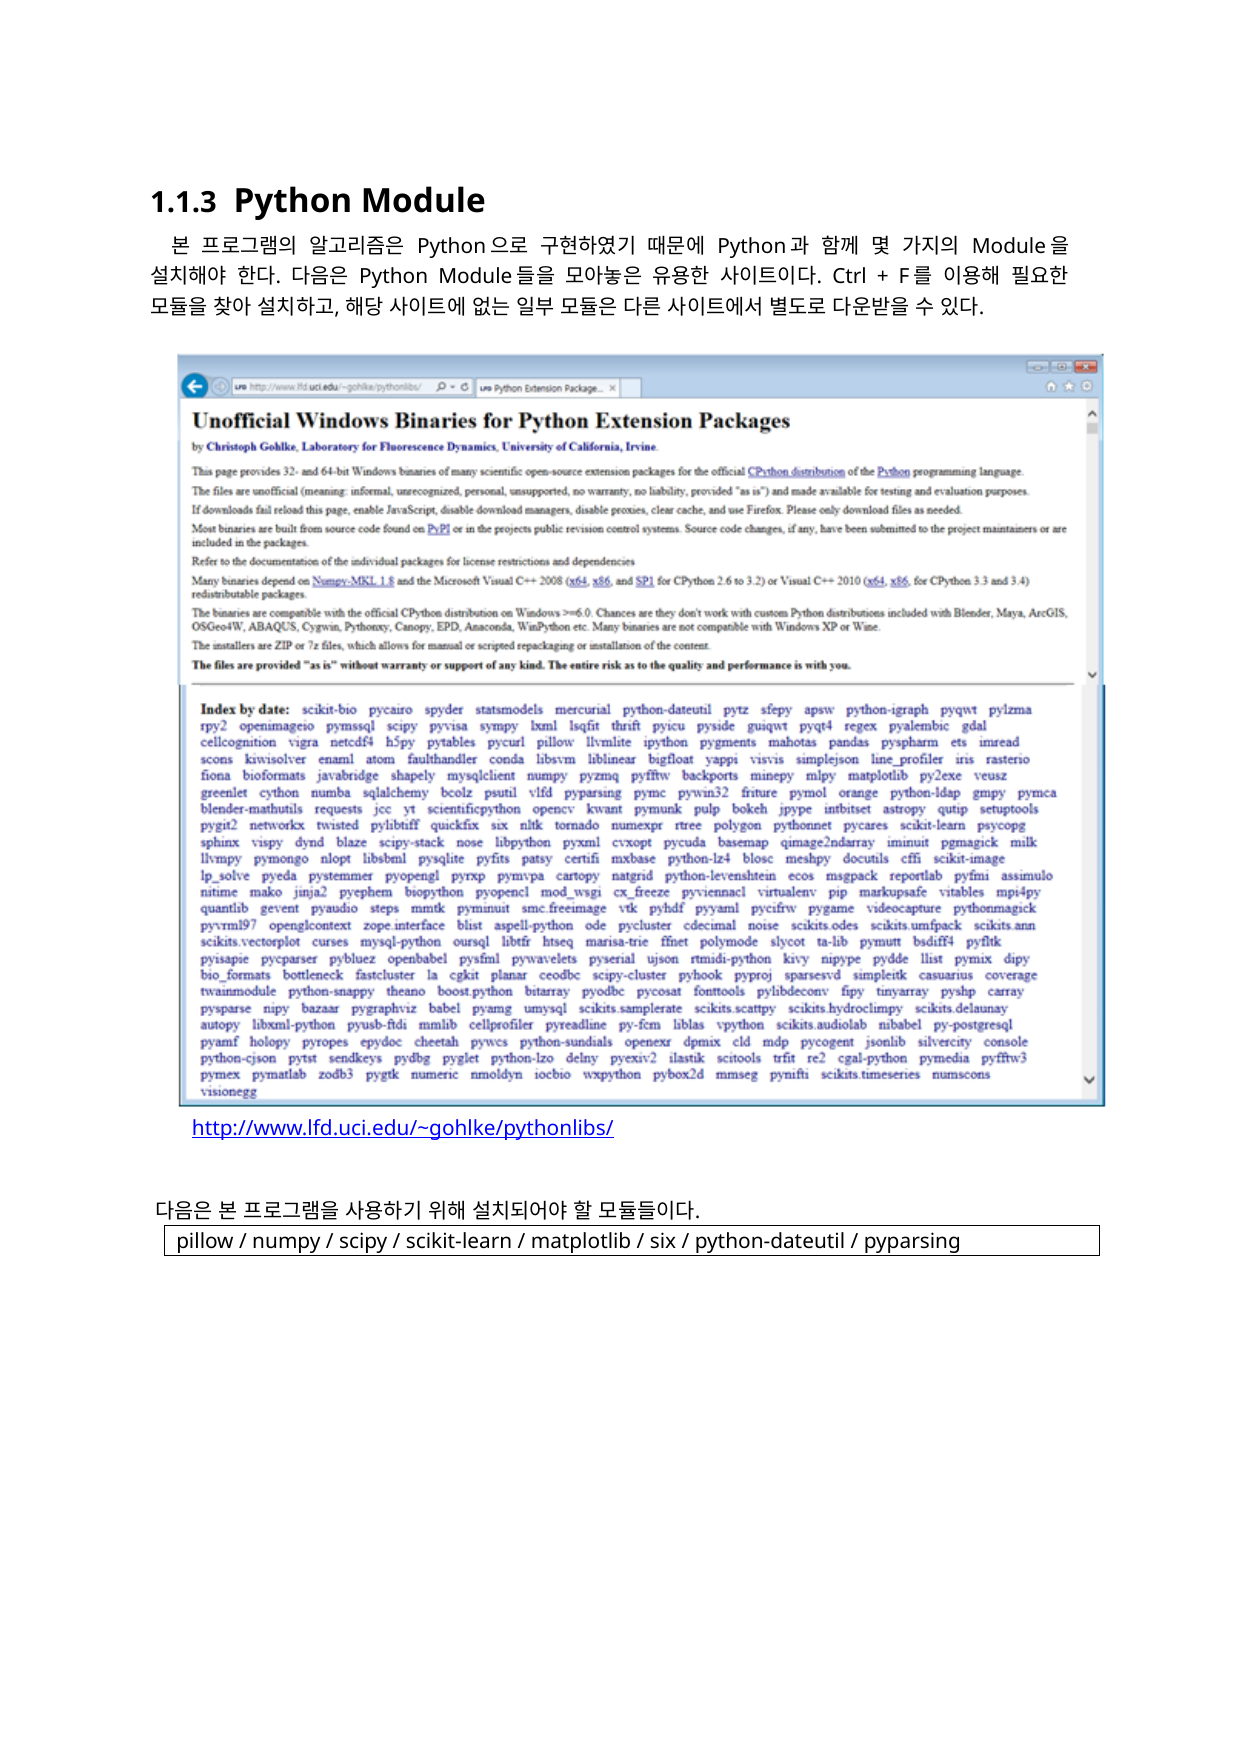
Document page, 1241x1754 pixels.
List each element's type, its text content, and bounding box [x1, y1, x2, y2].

text 본 프로그램의 알고리즘은 Python으로 구현하였기 때문에 Python과 함께 몇 가지의 Module을 설치해야 한다. 다음은 Python Module들을 모아놓은 유용한 사이트이다. Ctrl + F를 이용해 필요한 모듈을 찾아 설치하고, 해당 사이트에 없는 일부 모듈은 다른 사이트에서 별도로 다운받을 수 있다. [150, 229, 1069, 320]
picture [170, 348, 1110, 1113]
text http://www.lfd.uci.edu/~gohlke/pythonlibs/ [150, 1113, 1090, 1141]
table_header pillow / numpy / scipy / scikit-learn / matplotlib / six / python-dateutil / pyparsing [165, 1226, 1099, 1254]
text 다음은 본 프로그램을 사용하기 위해 설치되어야 할 모듈들이다. [150, 1195, 1069, 1225]
list Python Module [150, 177, 1069, 223]
